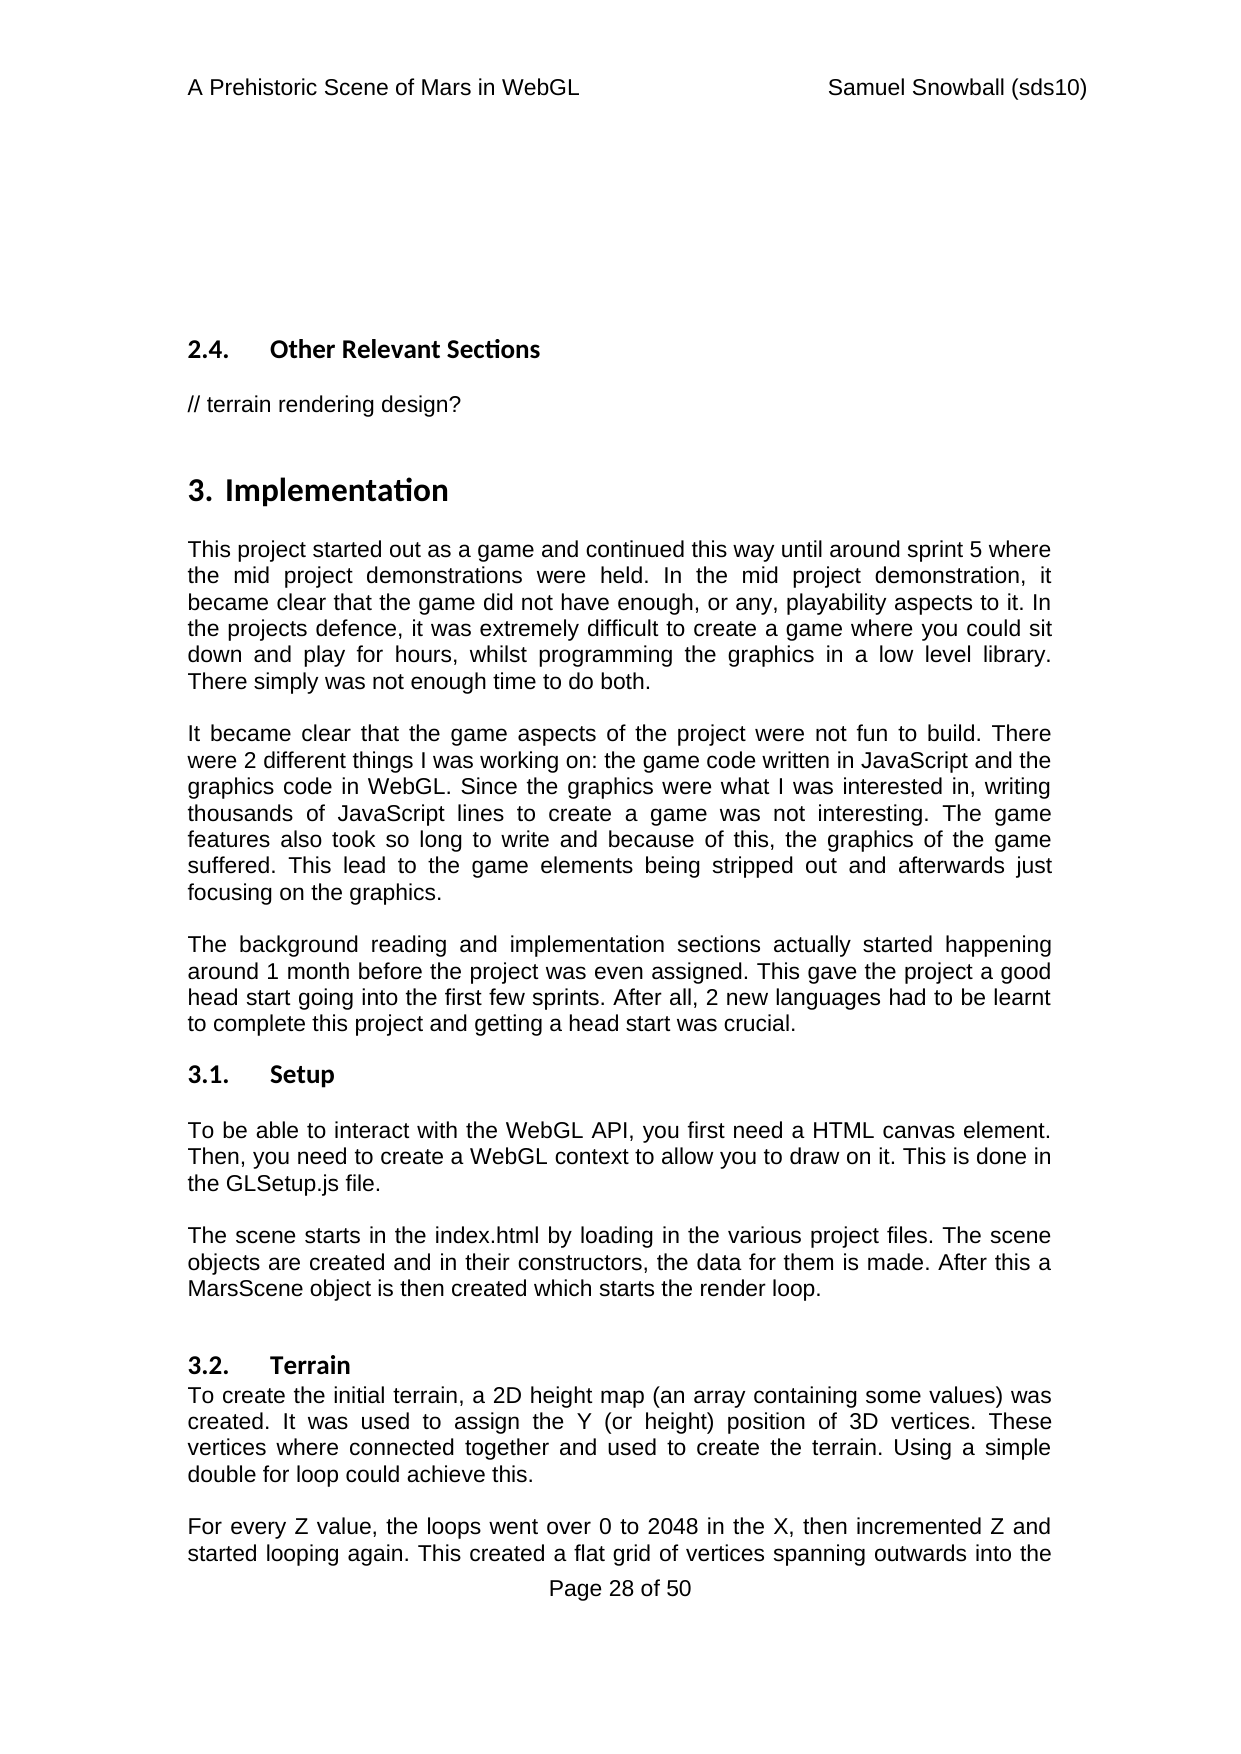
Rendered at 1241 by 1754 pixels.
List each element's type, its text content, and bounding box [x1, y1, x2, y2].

text This project started out as a game and continued this way until around sprint 5 where the mid project demonstrations were held. In the mid project demonstration, it became clear that the game did not have enough, or any, playability aspects to it. In the projects defence, it was extremely difficult to create a game where you could sit down and play for hours, whilst programming the graphics in a low level library. There simply was not enough time to do both. [187, 536, 1053, 694]
text To create the initial terrain, a 2D height map (an array containing some values) was created. It was used to assign the Y (or height) position of 3D vertices. These vertices where connected together and used to create the terrain. Using a simple double for loop could achieve this. [187, 1382, 1053, 1487]
subtitle Implementation [187, 469, 1053, 509]
text // terrain rendering design? [187, 391, 1053, 417]
text The background reading and implementation sections actually started happening around 1 month before the project was even assigned. This gave the project a good head start going into the first few sprints. After all, 2 new languages had to be learnt to complete this project and getting a head start was crucial. [187, 931, 1053, 1037]
subtitle Setup [187, 1057, 1053, 1091]
subtitle Other Relevant Sections [187, 332, 1053, 365]
subtitle Terrain [187, 1348, 1053, 1382]
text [187, 1513, 1053, 1566]
text The scene starts in the index.html by loading in the various project files. The scene objects are created and in their constructors, the data for them is made. After this a MarsScene object is then created which starts the render loop. [187, 1222, 1053, 1301]
text It became clear that the game aspects of the project were not fun to build. There were 2 different things I was working on: the game code written in JavaScript and the graphics code in WebGL. Since the graphics were what I was interested in, writing thousands of JavaScript lines to create a game was not interesting. The game features also took so long to write and because of this, the graphics of the game suffered. This lead to the game elements being stripped out and afterwards just focusing on the graphics. [187, 720, 1053, 905]
text To be able to interact with the WebGL API, you first need a HTML canvas element. Then, you need to create a WebGL context to allow you to draw on it. This is done in the GLSetup.js file. [187, 1117, 1053, 1196]
